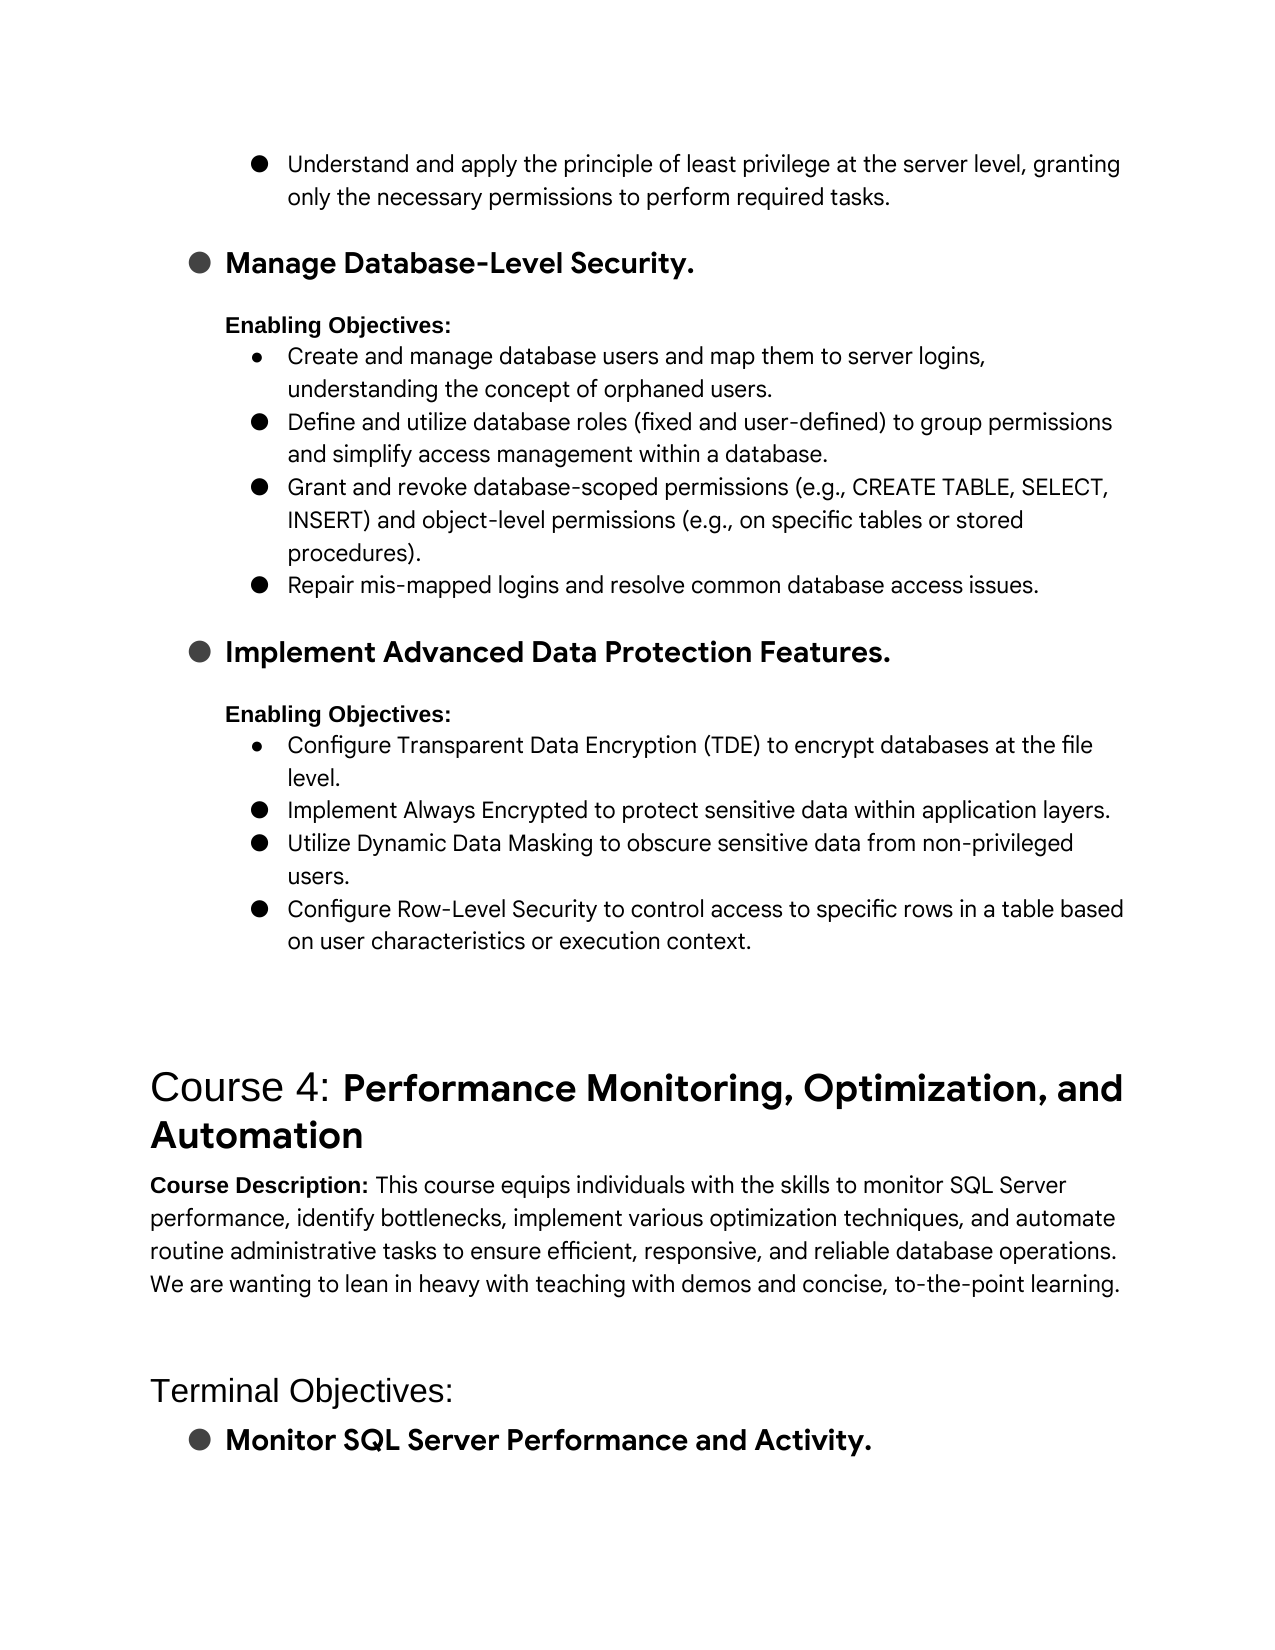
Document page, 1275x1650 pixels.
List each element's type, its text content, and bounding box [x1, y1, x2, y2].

list Configure Transparent Data Encryption (TDE) to encrypt databases at the file level. [250, 731, 1125, 793]
text Enabling Objectives: [225, 312, 1125, 339]
list Repair mis-mapped logins and resolve common database access issues. [250, 571, 1125, 600]
text Course Description: This course equips individuals with the skills to monitor SQL Server performance, identify bottlenecks, implement various optimization techniques, and automate routine administrative tasks to ensure efficient, responsive, and reliable database operations. We are wanting to lean in heavy with teaching with demos and concise, to-the-point learning. [150, 1172, 1125, 1299]
text Enabling Objectives: [225, 701, 1125, 727]
list Grant and revoke database-scoped permissions (e.g., CREATE TABLE, SELECT, INSERT) and object-level permissions (e.g., on specific tables or stored procedures). [250, 473, 1125, 567]
list Understand and apply the principle of least privilege at the server level, granting only the necessary permissions to perform required tasks. [250, 150, 1125, 211]
subtitle Course 4: Performance Monitoring, Optimization, and Automation [150, 1062, 1125, 1159]
list Create and manage database users and map them to server logins, understanding the concept of orphaned users. [250, 342, 1125, 404]
subtitle Monitor SQL Server Performance and Activity. [187, 1422, 1125, 1459]
list Define and utilize database roles (fixed and user-defined) to group permissions and simplify access management within a database. [250, 408, 1125, 469]
list Implement Always Encrypted to protect sensitive data within application layers. [250, 797, 1125, 825]
list Utilize Dynamic Data Masking to obscure sensitive data from non-privileged users. [250, 829, 1125, 891]
list Configure Row-Level Security to control access to specific rows in a table based on user characteristics or execution context. [250, 895, 1125, 956]
subtitle Manage Database-Level Security. [187, 246, 1125, 282]
subtitle Terminal Objectives: [150, 1371, 1125, 1410]
subtitle Implement Advanced Data Protection Features. [187, 634, 1125, 671]
